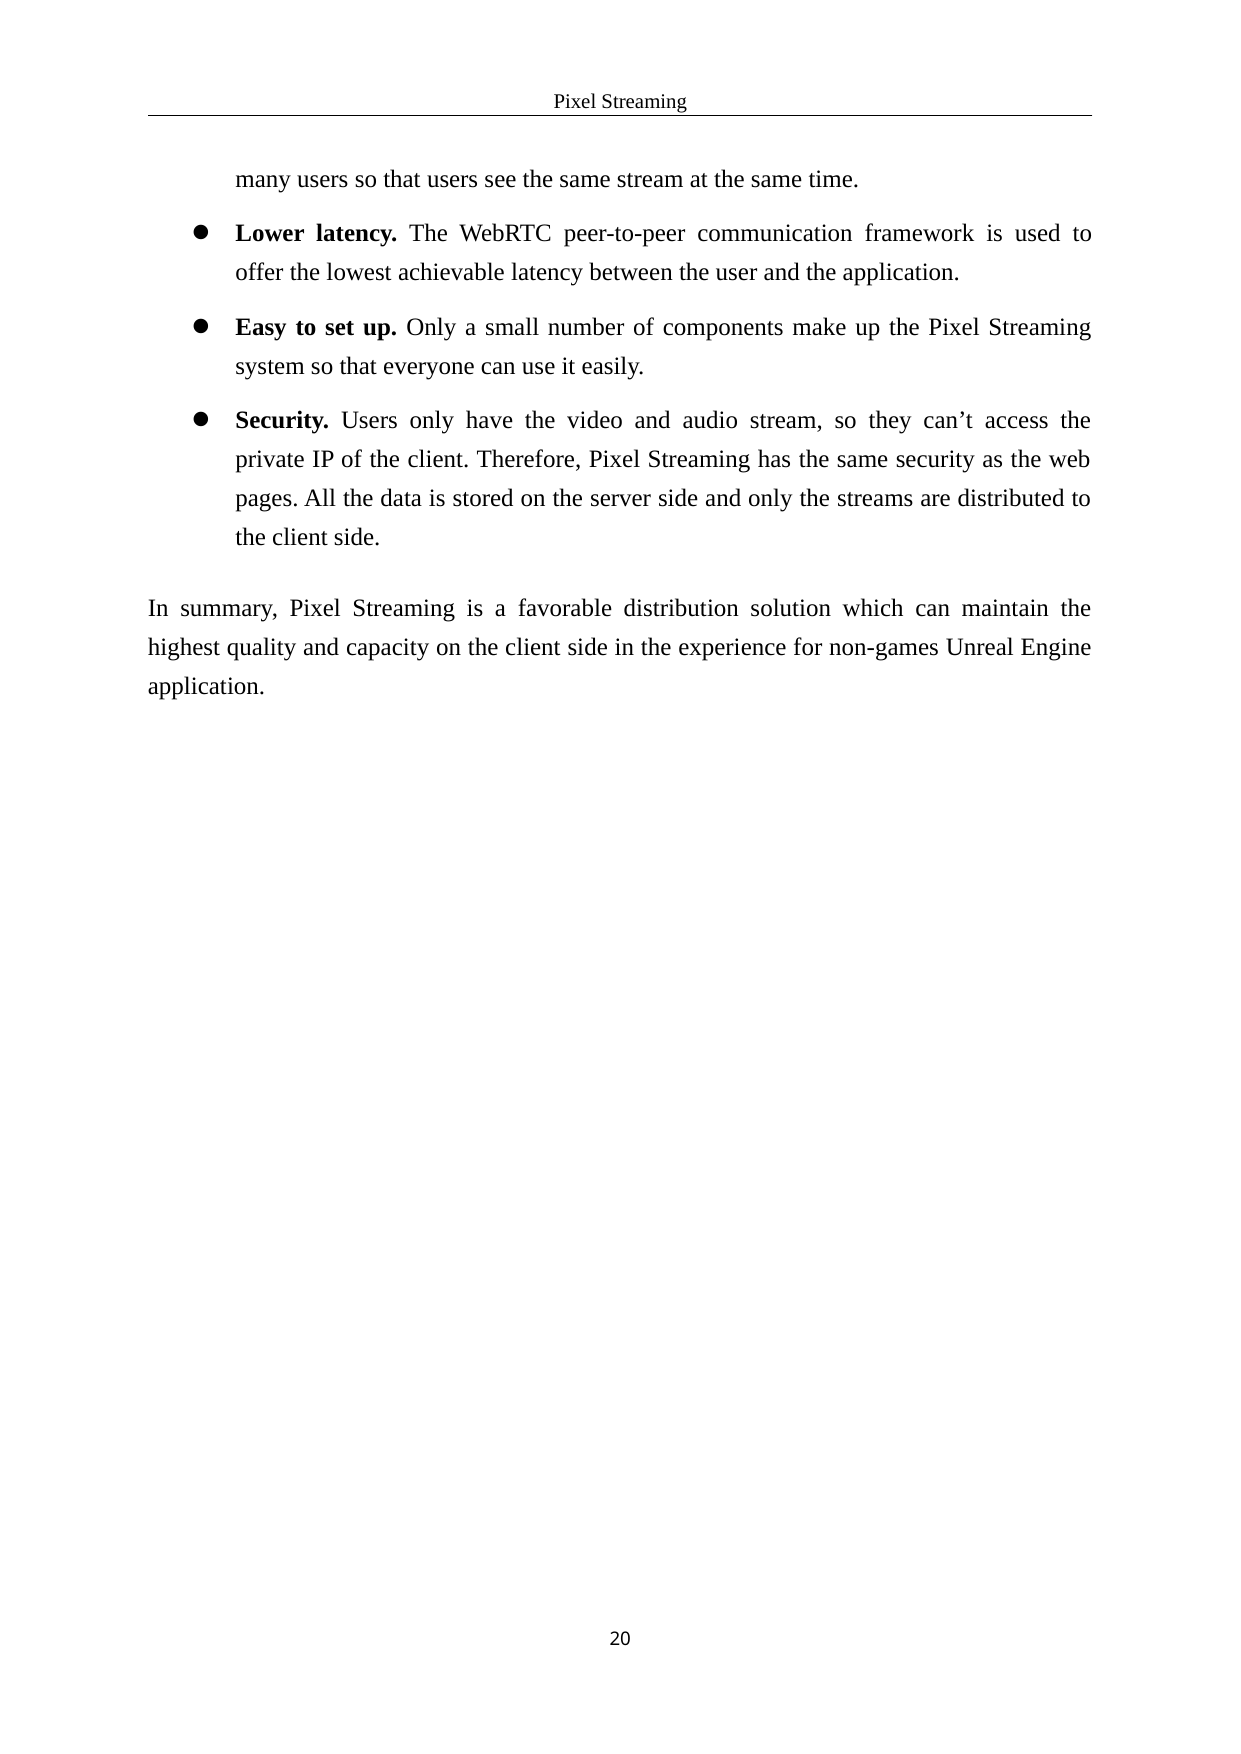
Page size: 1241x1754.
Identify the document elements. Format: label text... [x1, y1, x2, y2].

list Lower latency. The WebRTC peer-to-peer communication framework is used to offer the lowest achievable latency between the user and the application. [191, 216, 1092, 288]
list Easy to set up. Only a small number of components make up the Pixel Streaming system so that everyone can use it easily. [191, 310, 1092, 381]
list Security. Users only have the video and audio stream, so they can’t access the private IP of the client. Therefore, Pixel Streaming has the same security as the web pages. All the data is stored on the server side and only the streams are distributed to the client side. [191, 403, 1092, 553]
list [191, 162, 1092, 194]
text In summary, Pixel Streaming is a favorable distribution solution which can maintain the highest quality and capacity on the client side in the experience for non-games Unreal Engine application. [148, 591, 1092, 701]
